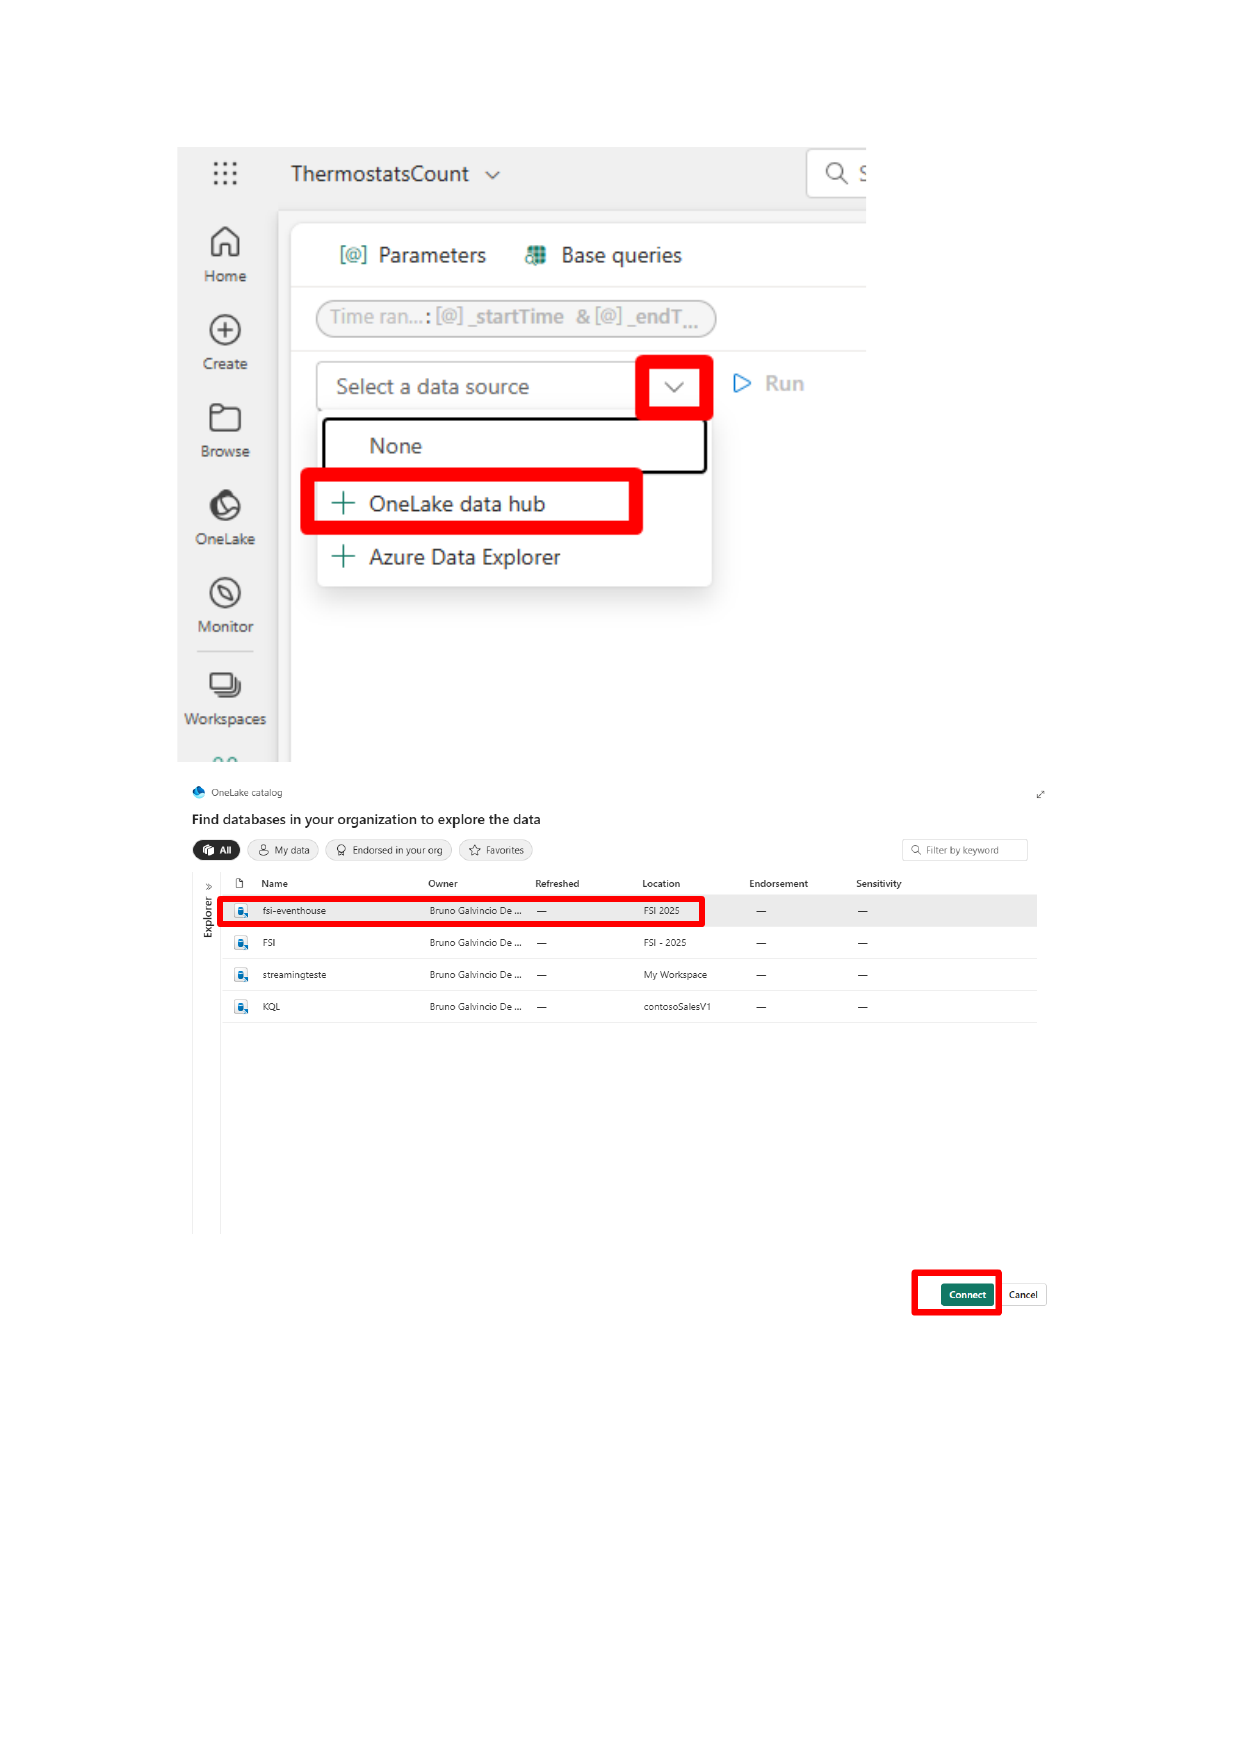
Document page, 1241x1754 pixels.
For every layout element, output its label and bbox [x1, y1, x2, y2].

picture [177, 780, 1063, 1318]
picture [177, 147, 867, 762]
